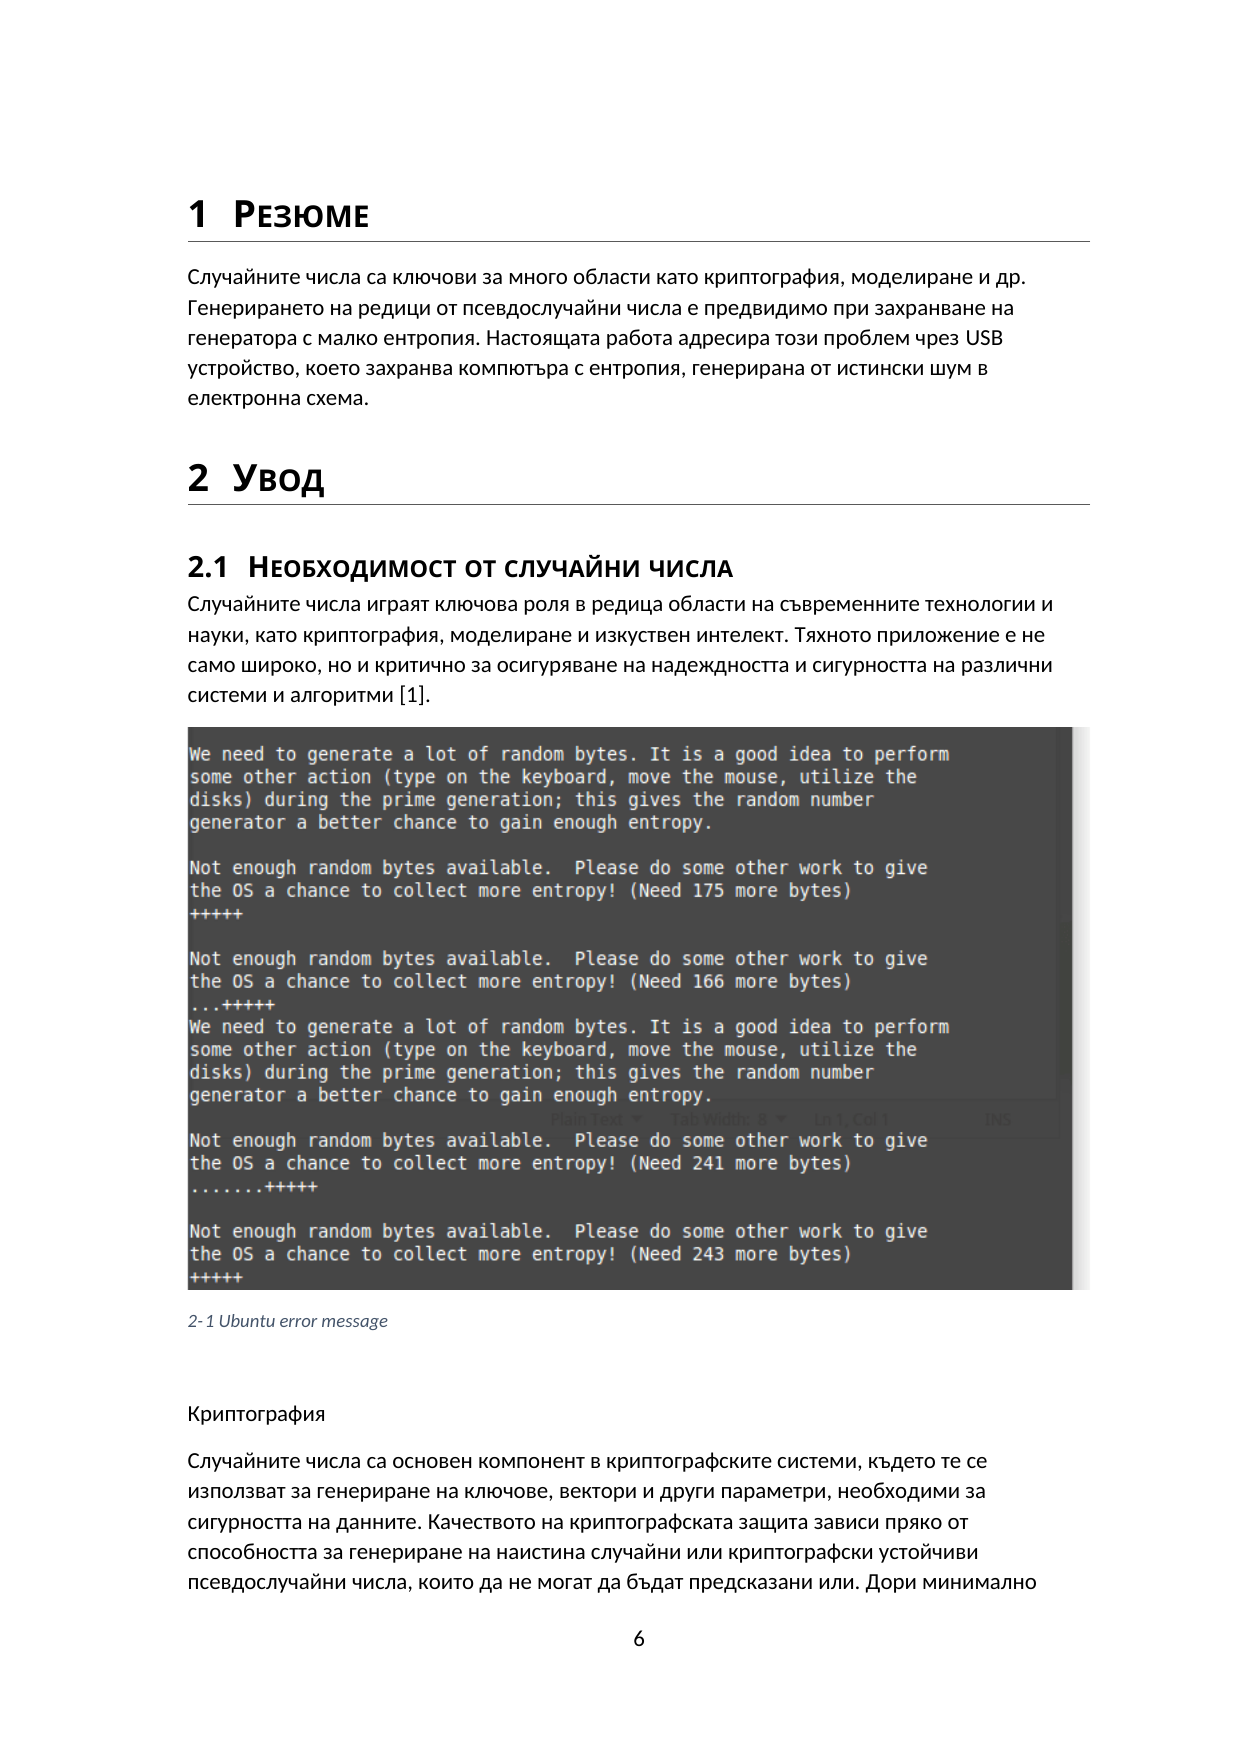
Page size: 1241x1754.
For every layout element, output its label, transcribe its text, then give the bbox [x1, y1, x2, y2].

subtitle Необходимост от случайни числа [187, 547, 1090, 586]
picture [187, 727, 1091, 1290]
text 2-1 Ubuntu error message [187, 1309, 1090, 1332]
text Случайните числа играят ключова роля в редица области на съвременните технологии и науки, като криптография, моделиране и изкуствен интелект. Тяхното приложение е не само широко, но и критично за осигуряване на надеждността и сигурността на различни системи и алгоритми. [187, 589, 1090, 708]
subtitle Увод [187, 451, 1090, 505]
text Случайните числа са ключови за много области като криптография, моделиране и др. Генерирането на редици от псевдослучайни числа е предвидимо при захранване на генератора с малко ентропия. Настоящата работа адресира този проблем чрез USB устройство, което захранва компютъра с ентропия, генерирана от истински шум в електронна схема. [187, 262, 1090, 411]
subtitle Резюме [187, 187, 1090, 242]
text Криптография [187, 1399, 1090, 1427]
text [187, 1446, 1090, 1595]
